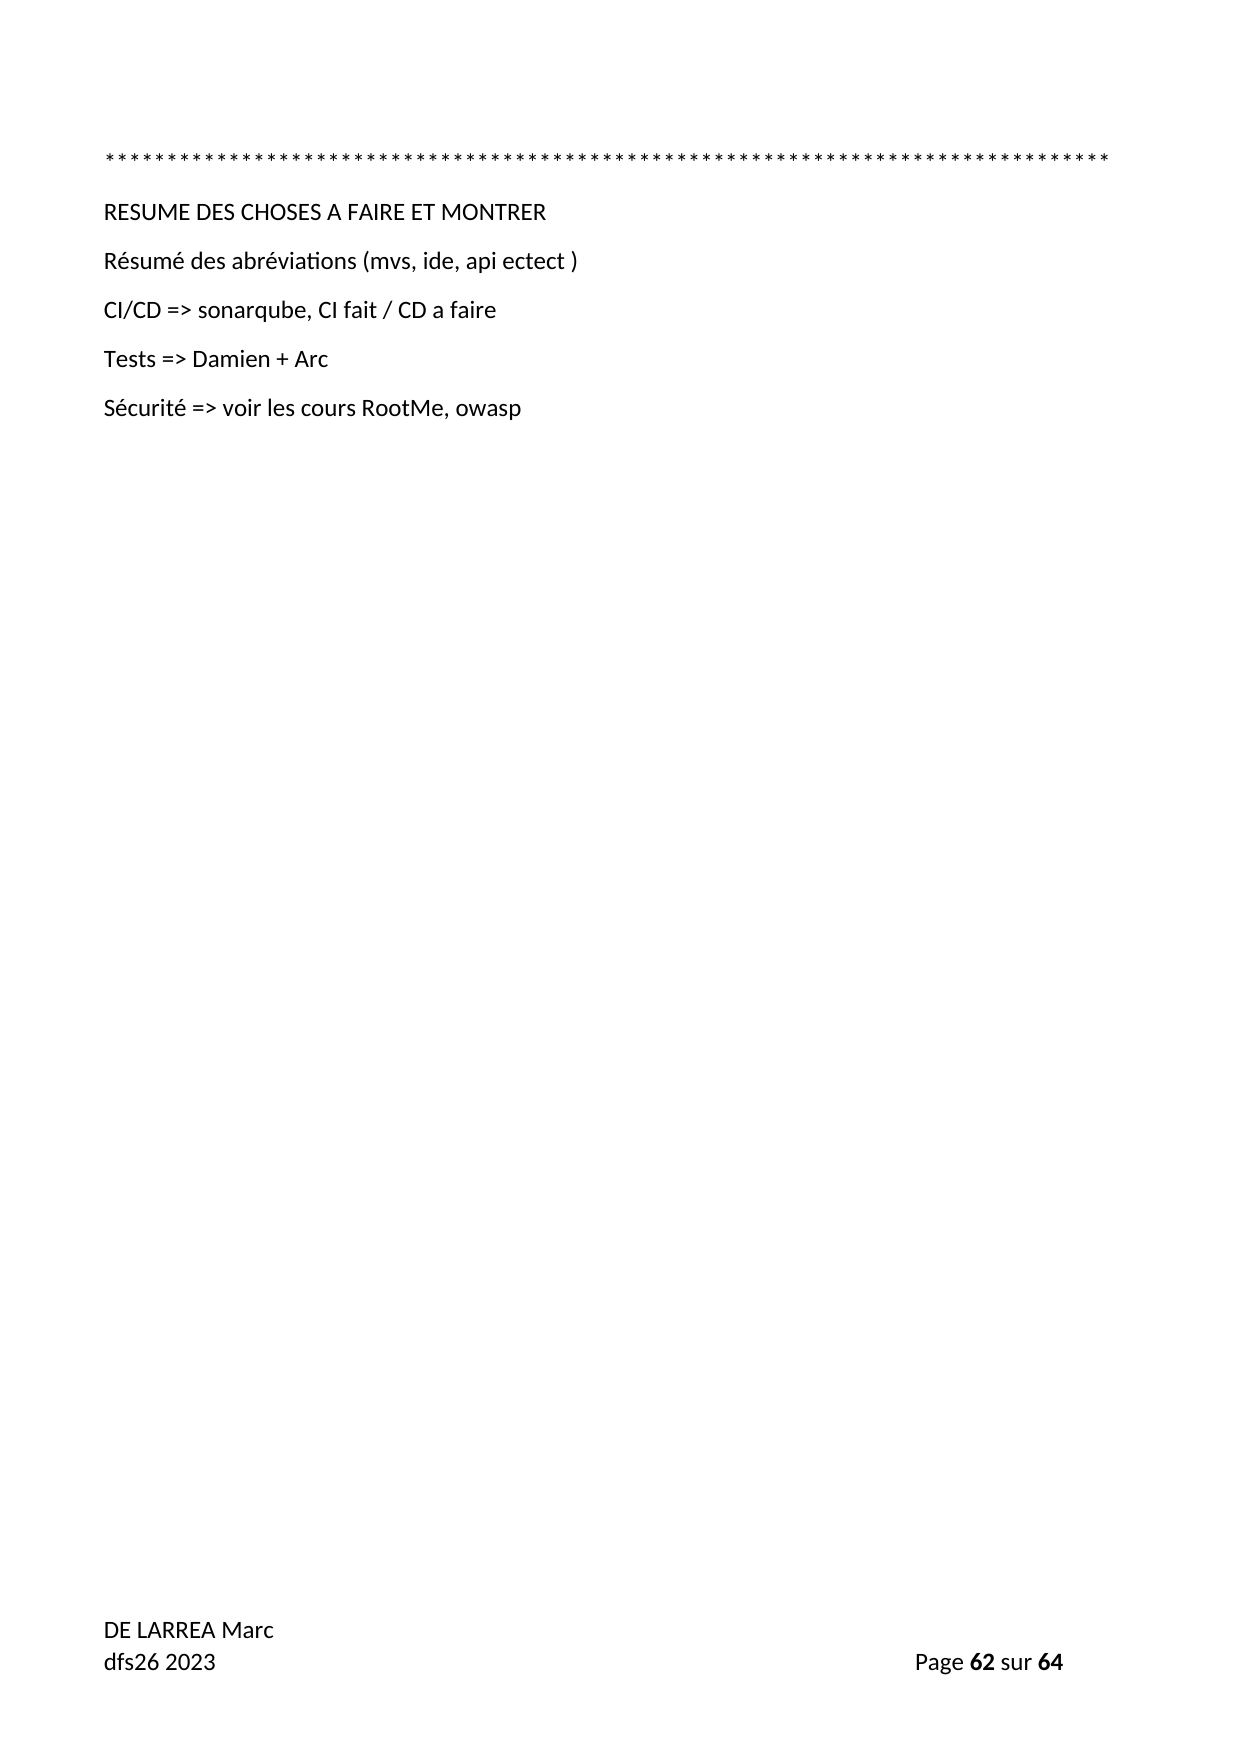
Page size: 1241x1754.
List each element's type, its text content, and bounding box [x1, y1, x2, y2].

text RESUME DES CHOSES A FAIRE ET MONTRER [103, 197, 1122, 227]
text ********************************************************************************* [103, 148, 1122, 178]
text Tests => Damien + Arc [103, 343, 1122, 374]
text CI/CD => sonarqube, CI fait / CD a faire [103, 294, 1122, 325]
text Sécurité => voir les cours RootMe, owasp [103, 392, 1122, 423]
text Résumé des abréviations (mvs, ide, api ectect ) [103, 246, 1122, 276]
